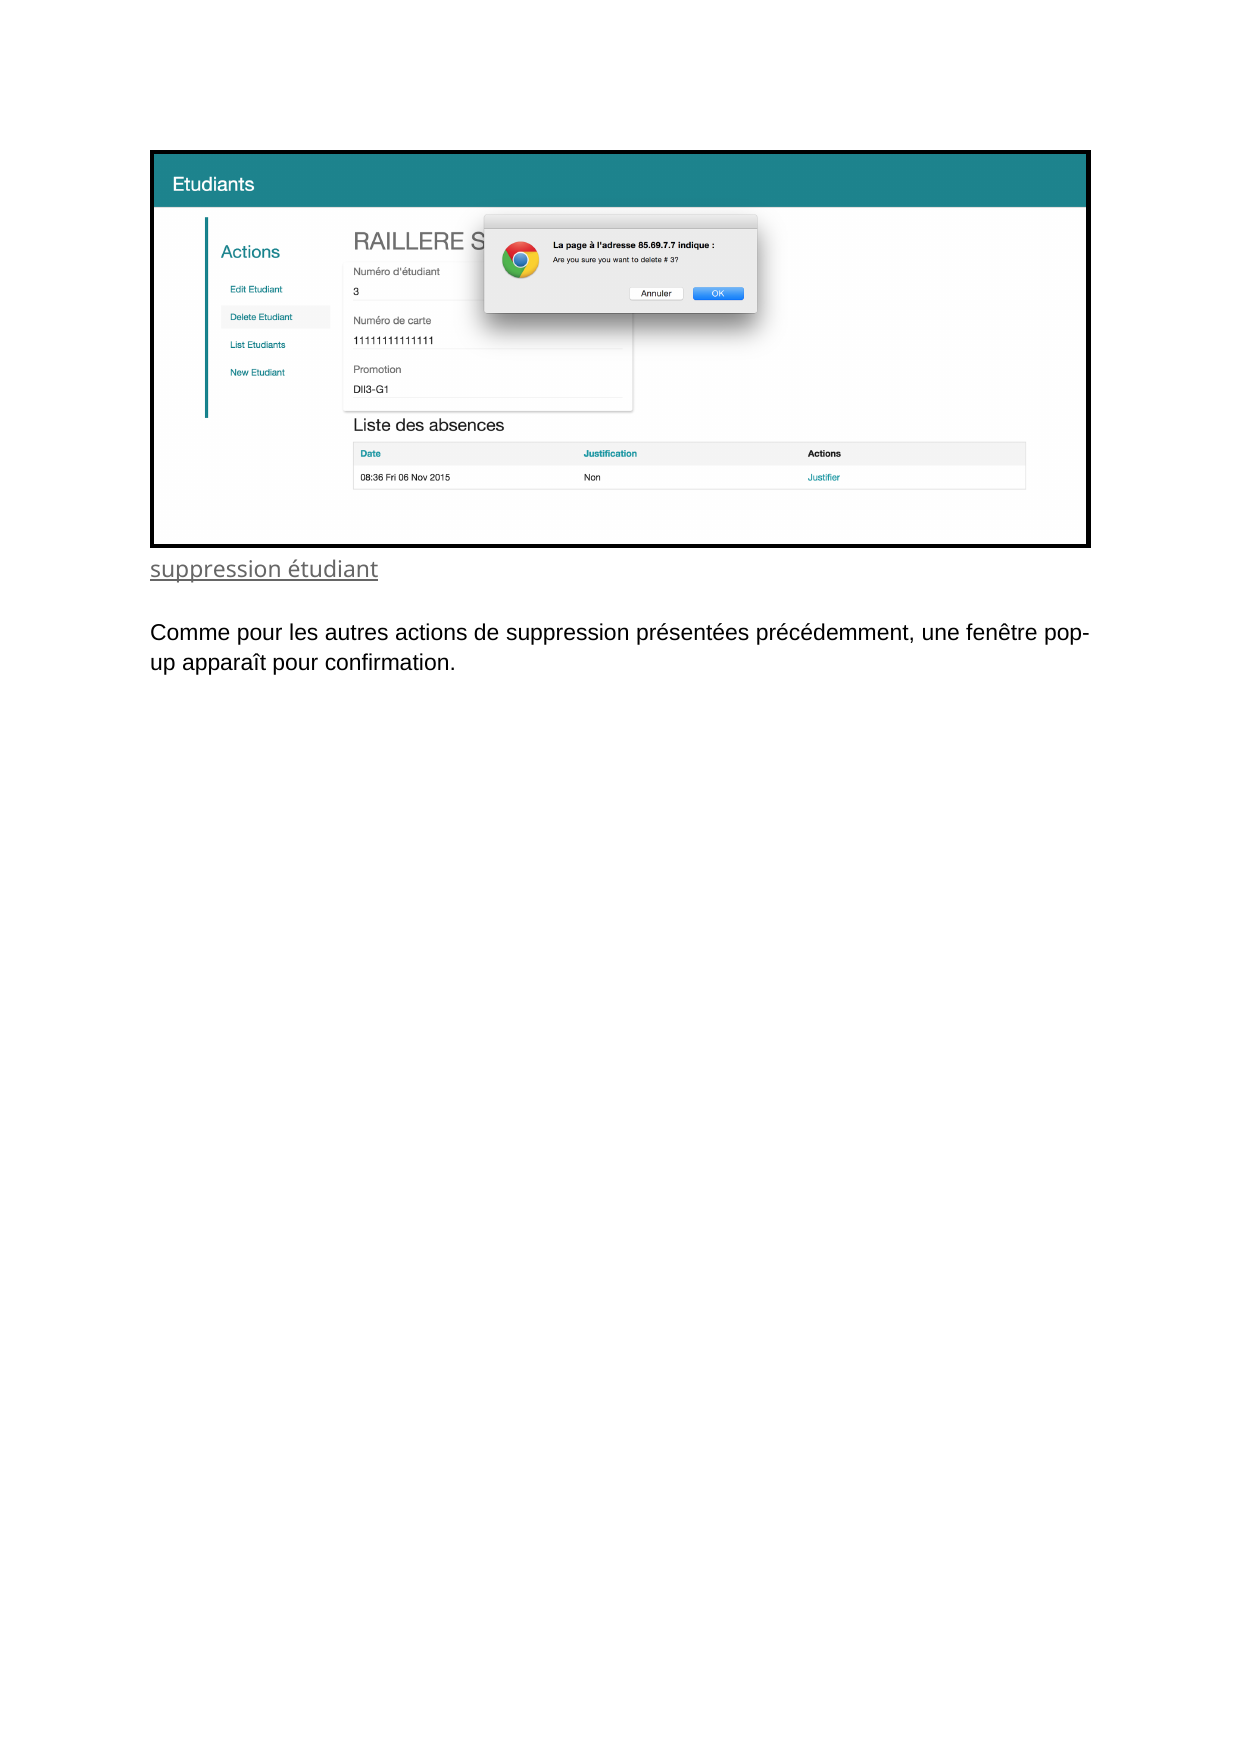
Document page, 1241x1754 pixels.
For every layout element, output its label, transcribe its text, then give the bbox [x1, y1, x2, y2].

picture [154, 154, 1086, 544]
text Comme pour les autres actions de suppression présentées précédemment, une fenêtre pop-up apparaît pour confirmation. [150, 619, 1090, 675]
subtitle suppression étudiant [150, 548, 1090, 584]
